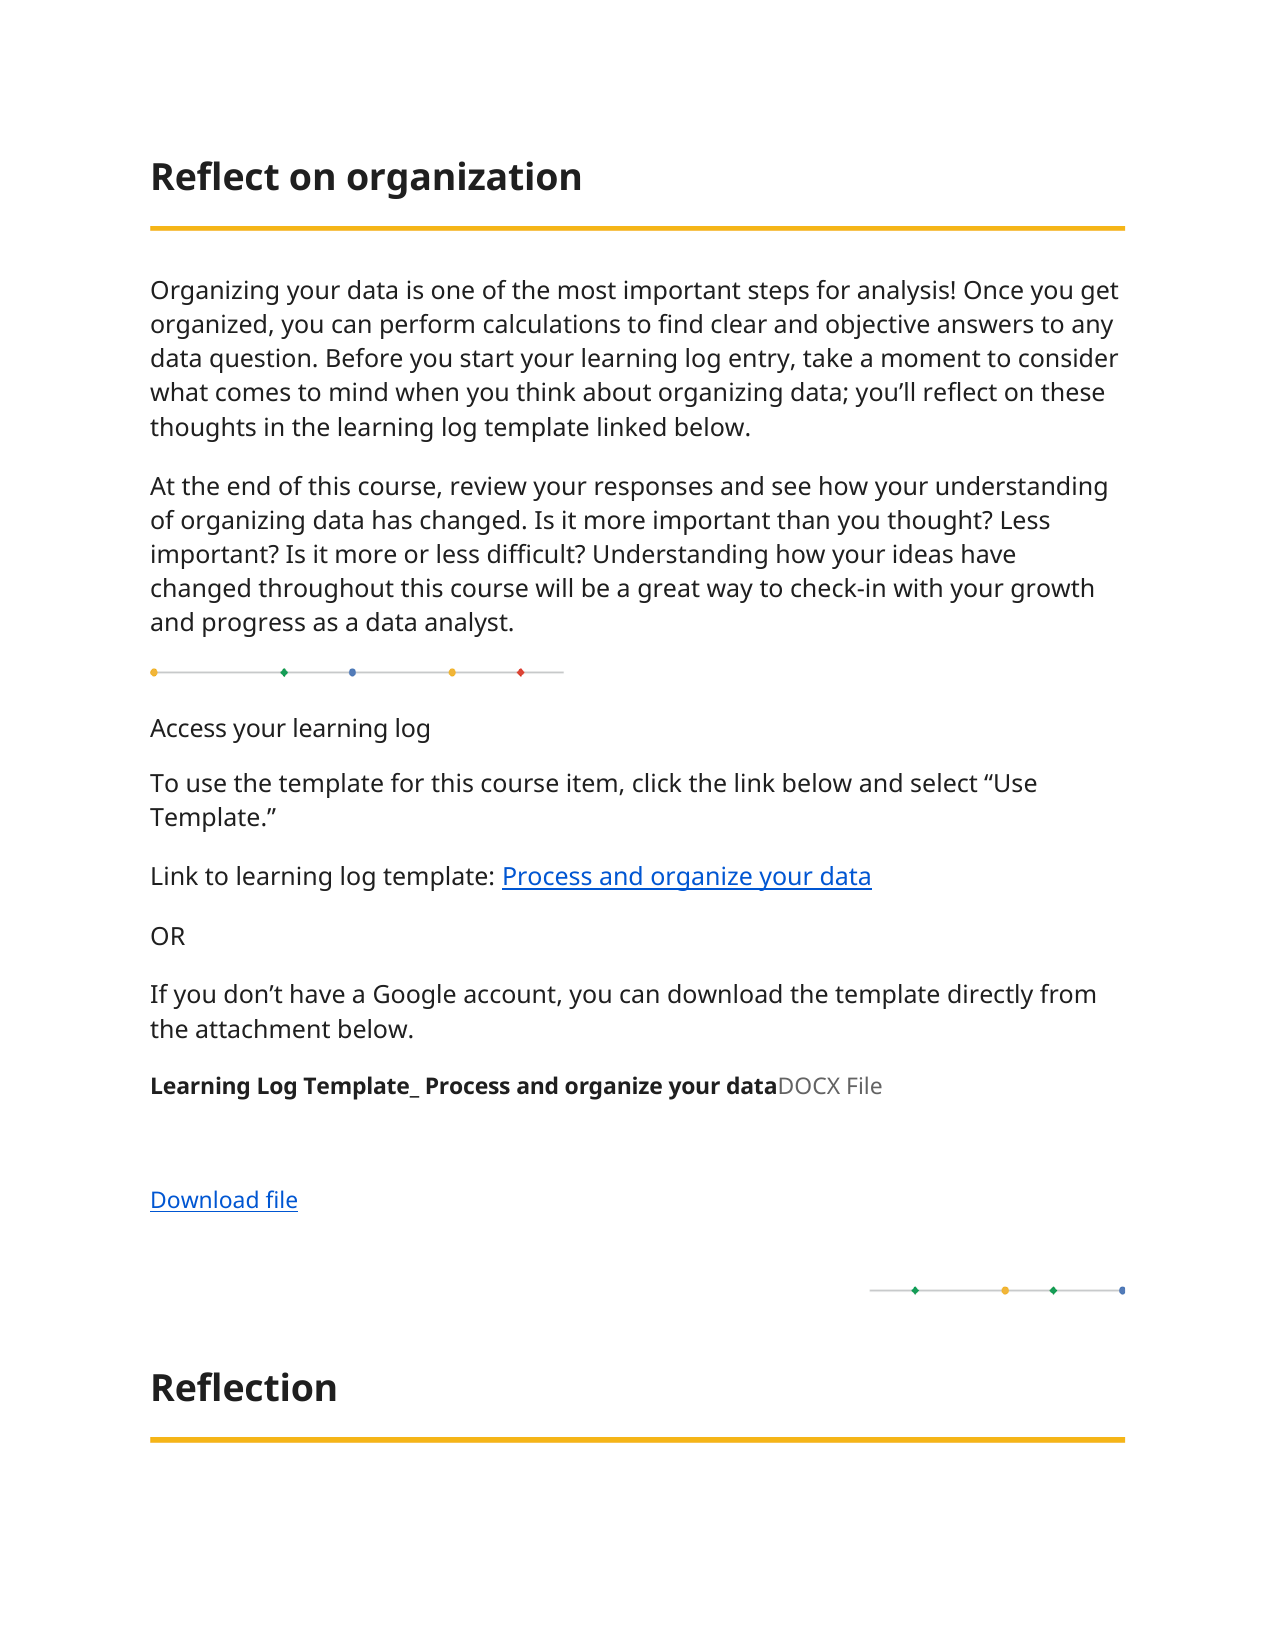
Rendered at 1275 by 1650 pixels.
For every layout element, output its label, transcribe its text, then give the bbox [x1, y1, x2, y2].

text Download file [150, 1184, 1125, 1216]
picture [150, 1437, 1125, 1443]
picture [150, 226, 1125, 231]
text Link to learning log template: Process and organize your data [150, 859, 1125, 893]
picture [150, 663, 1125, 681]
text Organizing your data is one of the most important steps for analysis! Once you get organized, you can perform calculations to find clear and objective answers to any data question. Before you start your learning log entry, take a moment to consider what comes to mind when you think about organizing data; you’ll reflect on these thoughts in the learning log template linked below. [150, 273, 1125, 443]
text To use the template for this course item, click the link below and select “Use Template.” [150, 766, 1125, 834]
text OR [150, 918, 1125, 952]
text At the end of this course, review your responses and see how your understanding of organizing data has changed. Is it more important than you thought? Less important? Is it more or less difficult? Understanding how your ideas have changed throughout this course will be a great way to check-in with your growth and progress as a data analyst. [150, 468, 1125, 638]
subtitle Access your learning log [150, 710, 1125, 744]
text If you don’t have a Google account, you can download the template directly from the attachment below. [150, 977, 1125, 1045]
subtitle Reflect on organization [150, 150, 1125, 201]
text Learning Log Template_ Process and organize your dataDOCX File [150, 1070, 1125, 1102]
picture [150, 1281, 1125, 1299]
subtitle Reflection [150, 1362, 1125, 1413]
